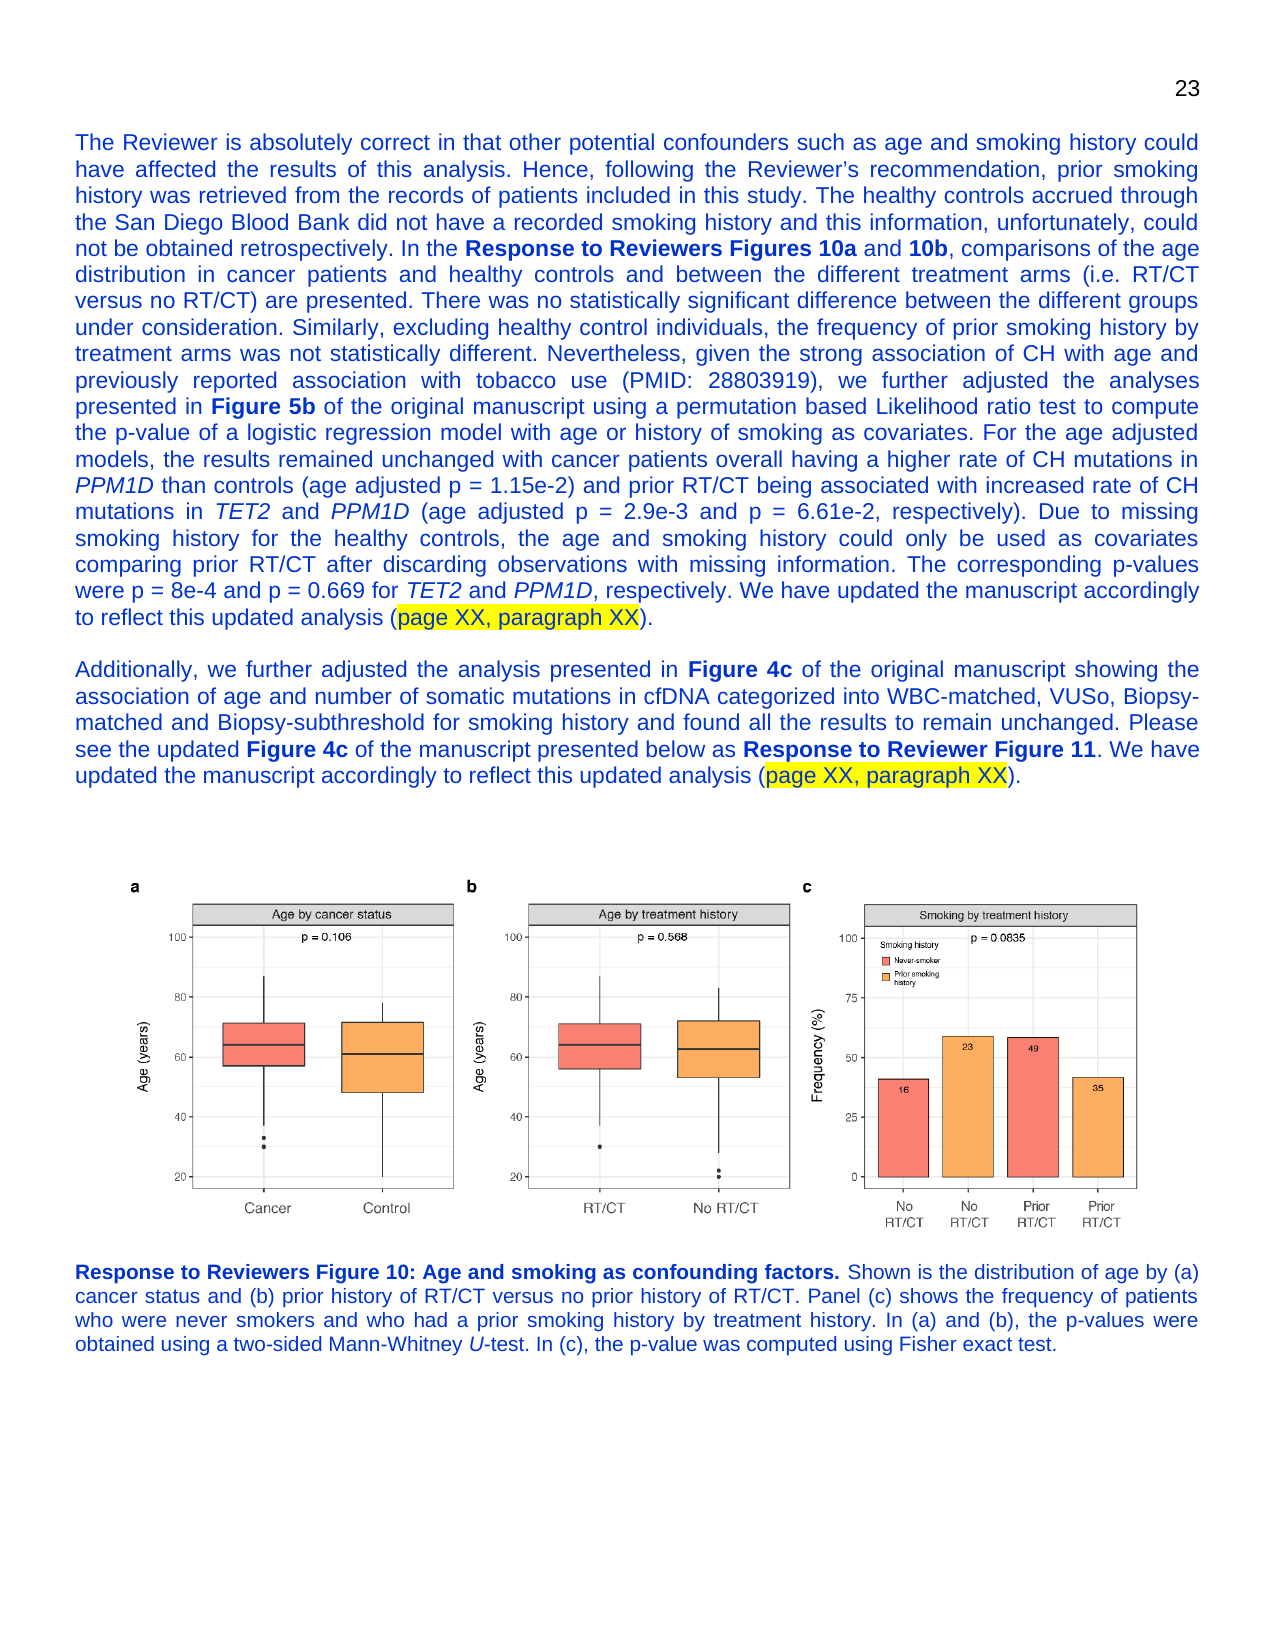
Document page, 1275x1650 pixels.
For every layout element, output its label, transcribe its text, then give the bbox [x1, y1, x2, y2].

picture [130, 877, 1144, 1242]
text Additionally, we further adjusted the analysis presented in Figure 4c of the original manuscript showing the association of age and number of somatic mutations in cfDNA categorized into WBC-matched, VUSo, Biopsy-matched and Biopsy-subthreshold for smoking history and found all the results to remain unchanged. Please see the updated Figure 4c of the manuscript presented below as Response to Reviewer Figure 11. We have updated the manuscript accordingly to reflect this updated analysis (page XX, paragraph XX). [75, 656, 1200, 788]
text The Reviewer is absolutely correct in that other potential confounders such as age and smoking history could have affected the results of this analysis. Hence, following the Reviewer’s recommendation, prior smoking history was retrieved from the records of patients included in this study. The healthy controls accrued through the San Diego Blood Bank did not have a recorded smoking history and this information, unfortunately, could not be obtained retrospectively. In the Response to Reviewers Figures 10a and 10b, comparisons of the age distribution in cancer patients and healthy controls and between the different treatment arms (i.e. RT/CT versus no RT/CT) are presented. There was no statistically significant difference between the different groups under consideration. Similarly, excluding healthy control individuals, the frequency of prior smoking history by treatment arms was not statistically different. Nevertheless, given the strong association of CH with age and previously reported association with tobacco use (PMID: 28803919), we further adjusted the analyses presented in Figure 5b of the original manuscript using a permutation based Likelihood ratio test to compute the p-value of a logistic regression model with age or history of smoking as covariates. For the age adjusted models, the results remained unchanged with cancer patients overall having a higher rate of CH mutations in PPM1D than controls (age adjusted p = 1.15e-2) and prior RT/CT being associated with increased rate of CH mutations in TET2 and PPM1D (age adjusted p = 2.9e-3 and p = 6.61e-2, respectively). Due to missing smoking history for the healthy controls, the age and smoking history could only be used as covariates comparing prior RT/CT after discarding observations with missing information. The corresponding p-values were p = 8e-4 and p = 0.669 for TET2 and PPM1D, respectively. We have updated the manuscript accordingly to reflect this updated analysis (page XX, paragraph XX). [75, 129, 1200, 630]
